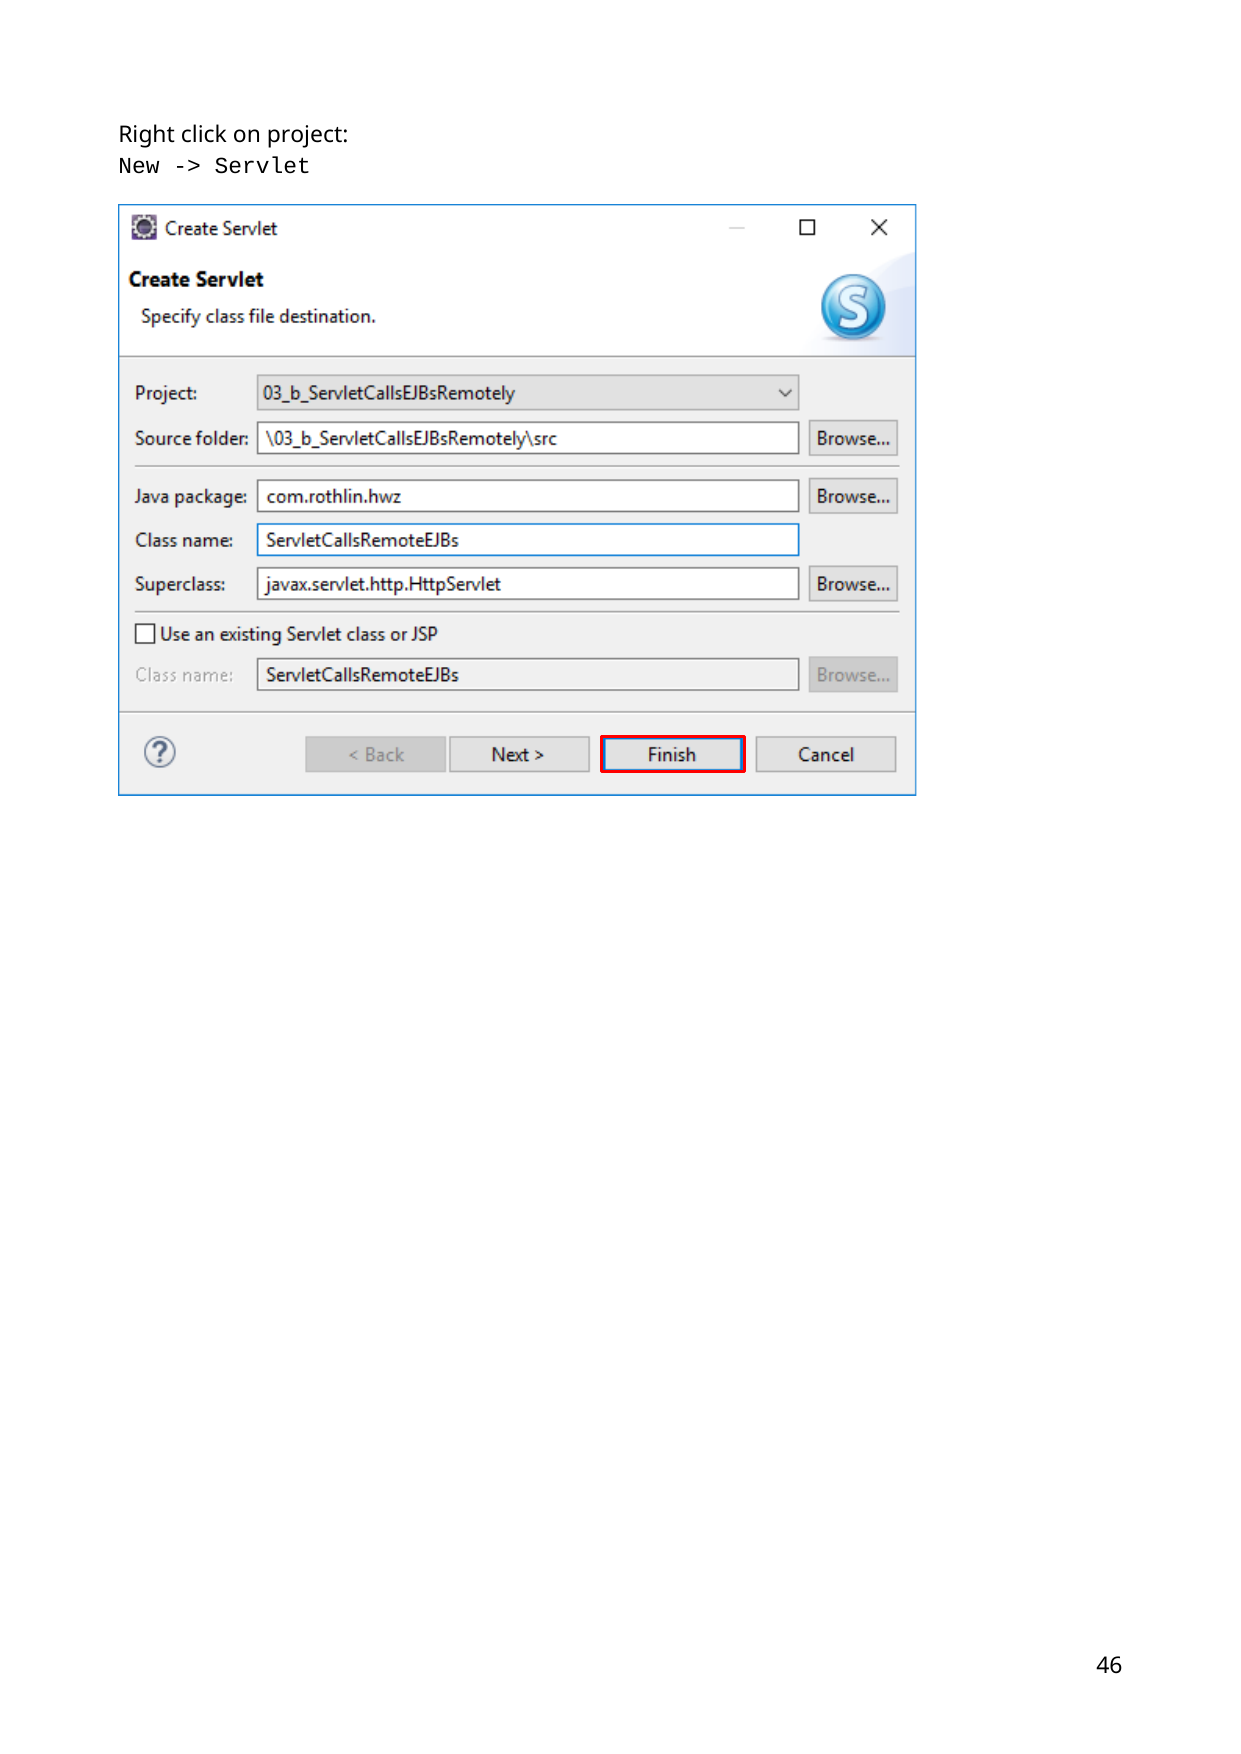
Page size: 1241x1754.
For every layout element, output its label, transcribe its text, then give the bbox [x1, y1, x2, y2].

text New -> Servlet [118, 154, 1122, 180]
text Right click on project: [118, 118, 1122, 149]
picture [118, 204, 917, 796]
